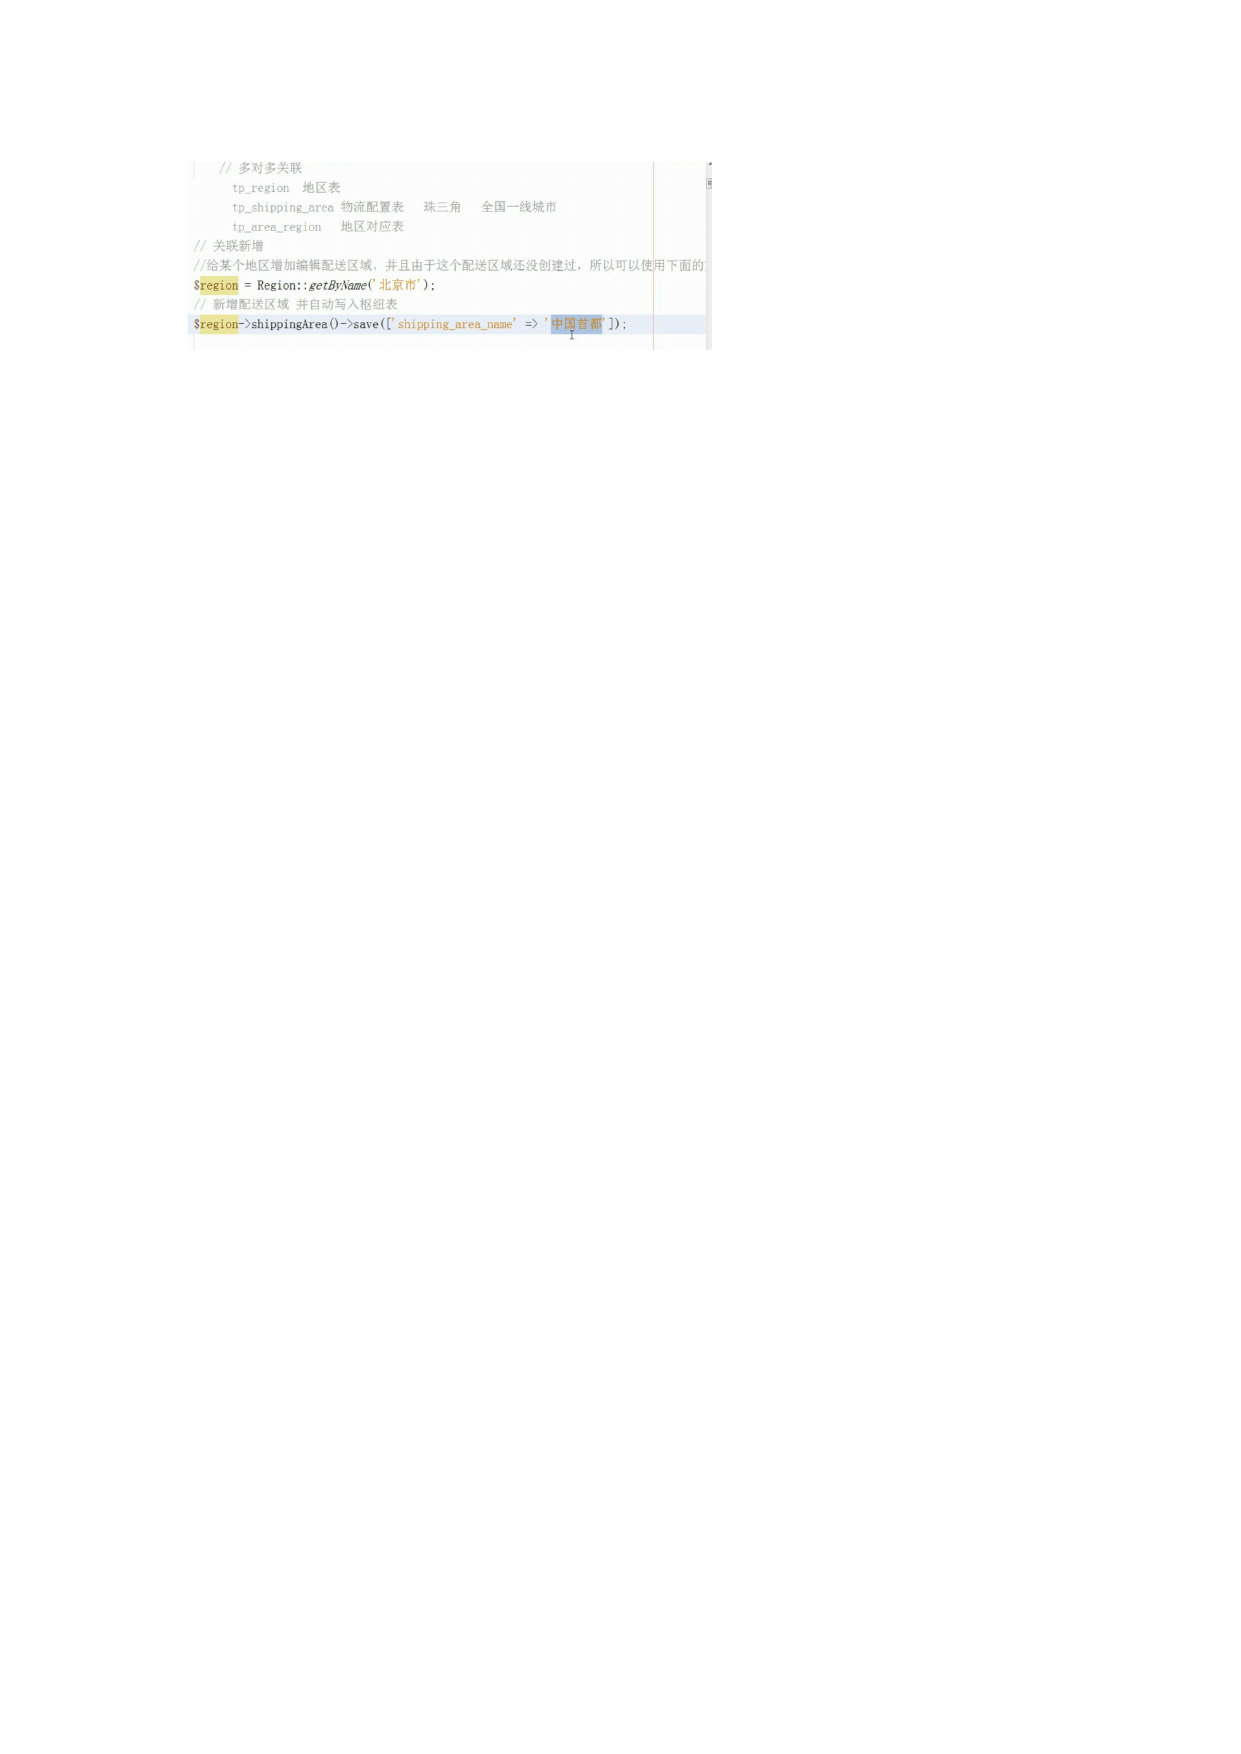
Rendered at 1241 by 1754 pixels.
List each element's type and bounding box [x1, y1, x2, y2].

picture [187, 162, 712, 350]
